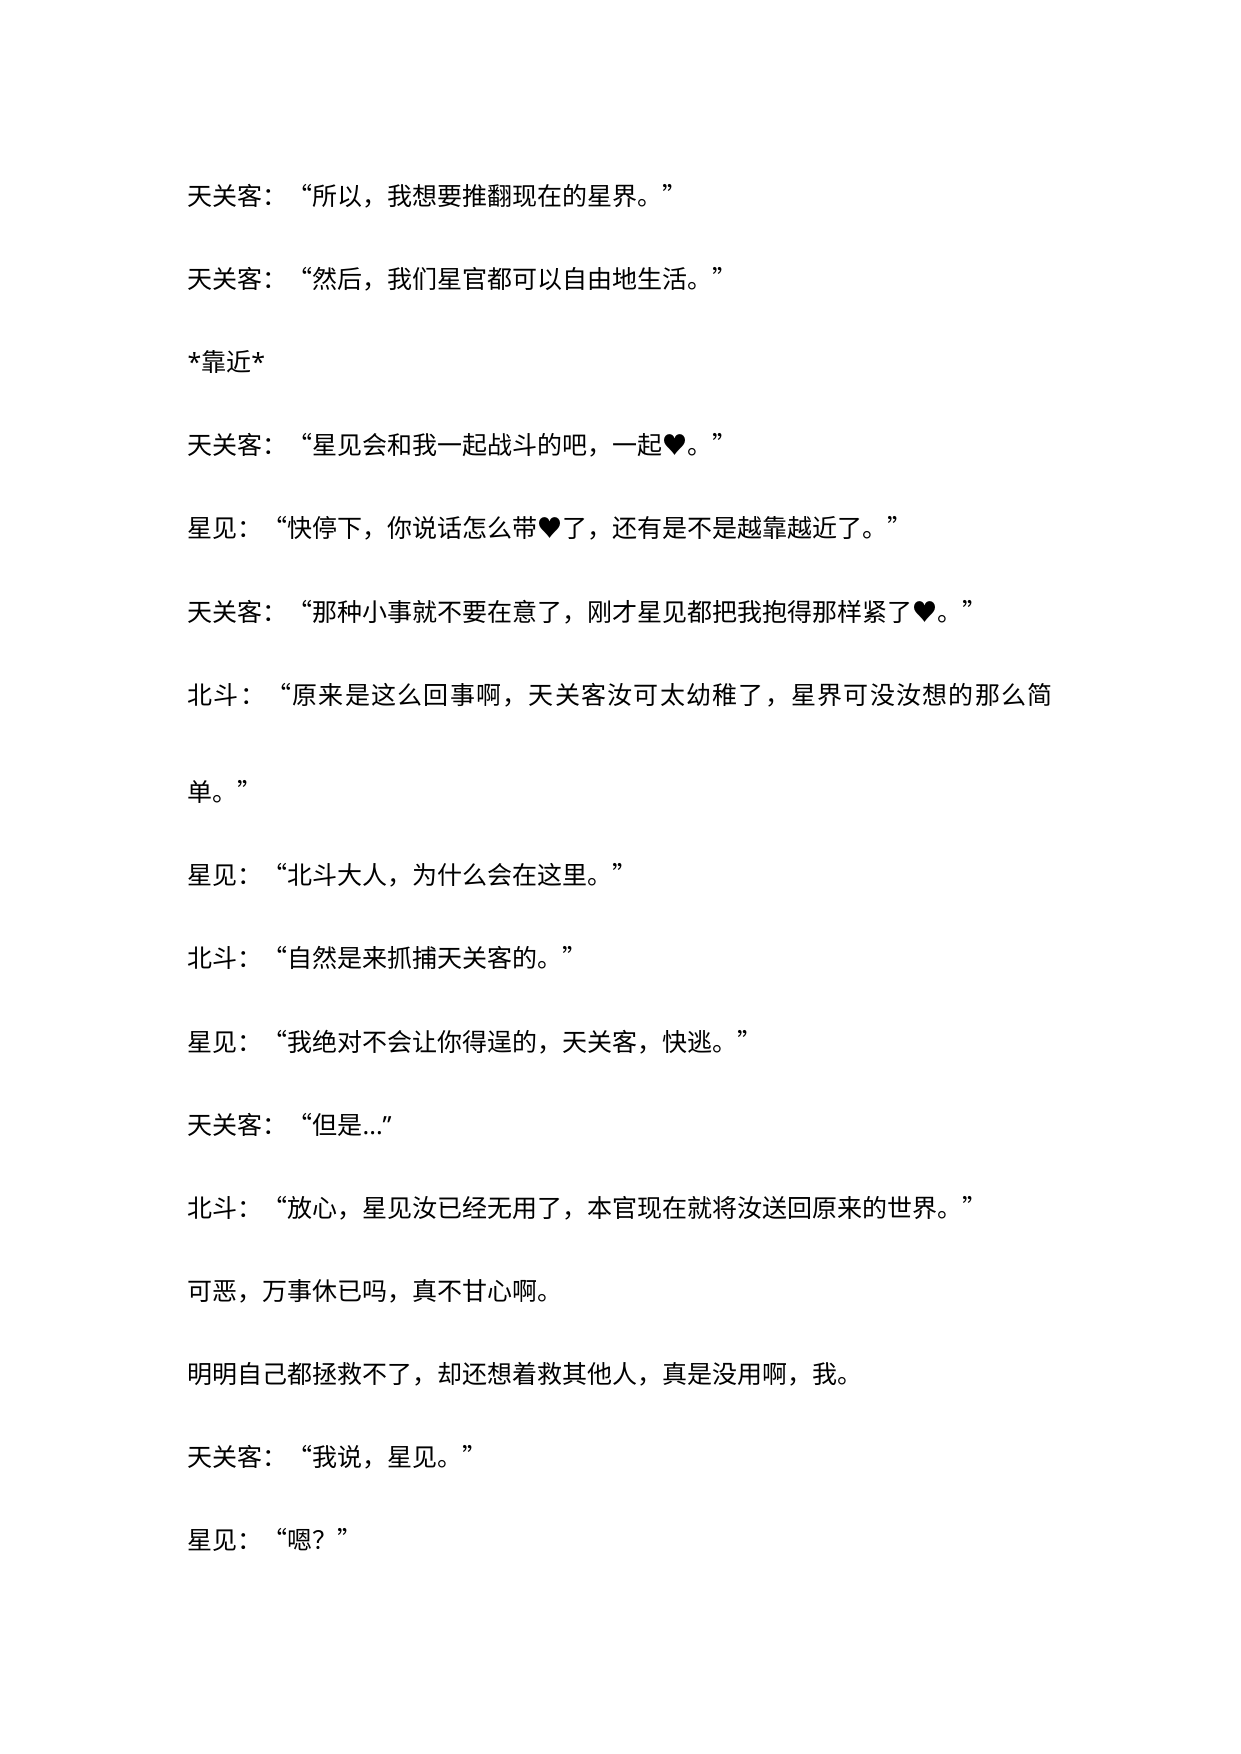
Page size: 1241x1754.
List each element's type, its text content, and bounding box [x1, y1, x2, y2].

text 天关客：“星见会和我一起战斗的吧，一起♥。” [187, 744, 1053, 809]
text *靠近* [187, 411, 1053, 476]
text *靠近* [187, 162, 1053, 227]
text 星见：“北斗大人，为什么会在这里。” [187, 1174, 1053, 1239]
text *靠近* [187, 661, 1053, 726]
text 天关客：“那种小事就不要在意了，刚才星见都把我抱得那样紧了♥。” [187, 910, 1053, 975]
text 北斗：“放心，星见汝已经无用了，本官现在就将汝送回原来的世界。” [187, 1506, 1053, 1571]
text 天关客：“我只是不喜欢一成不变的工作。” [187, 245, 1053, 310]
text 天关客：“然后，我们星官都可以自由地生活。” [187, 578, 1053, 643]
text 北斗：“自然是来抓捕天关客的。” [187, 1257, 1053, 1322]
text 天关客：“但是...” [187, 1423, 1053, 1488]
text 北斗：“原来是这么回事啊，天关客汝可太幼稚了，星界可没汝想的那么简单。” [187, 993, 1053, 1156]
text 星见：“我绝对不会让你得逞的，天关客，快逃。” [187, 1340, 1053, 1405]
text 星见：“快停下，你说话怎么带♥了，还有是不是越靠越近了。” [187, 827, 1053, 892]
text 天关客：“星界那么大，却被所谓天职拘束，那不是太无聊了吗。” [187, 328, 1053, 393]
text 天关客：“所以，我想要推翻现在的星界。” [187, 494, 1053, 559]
